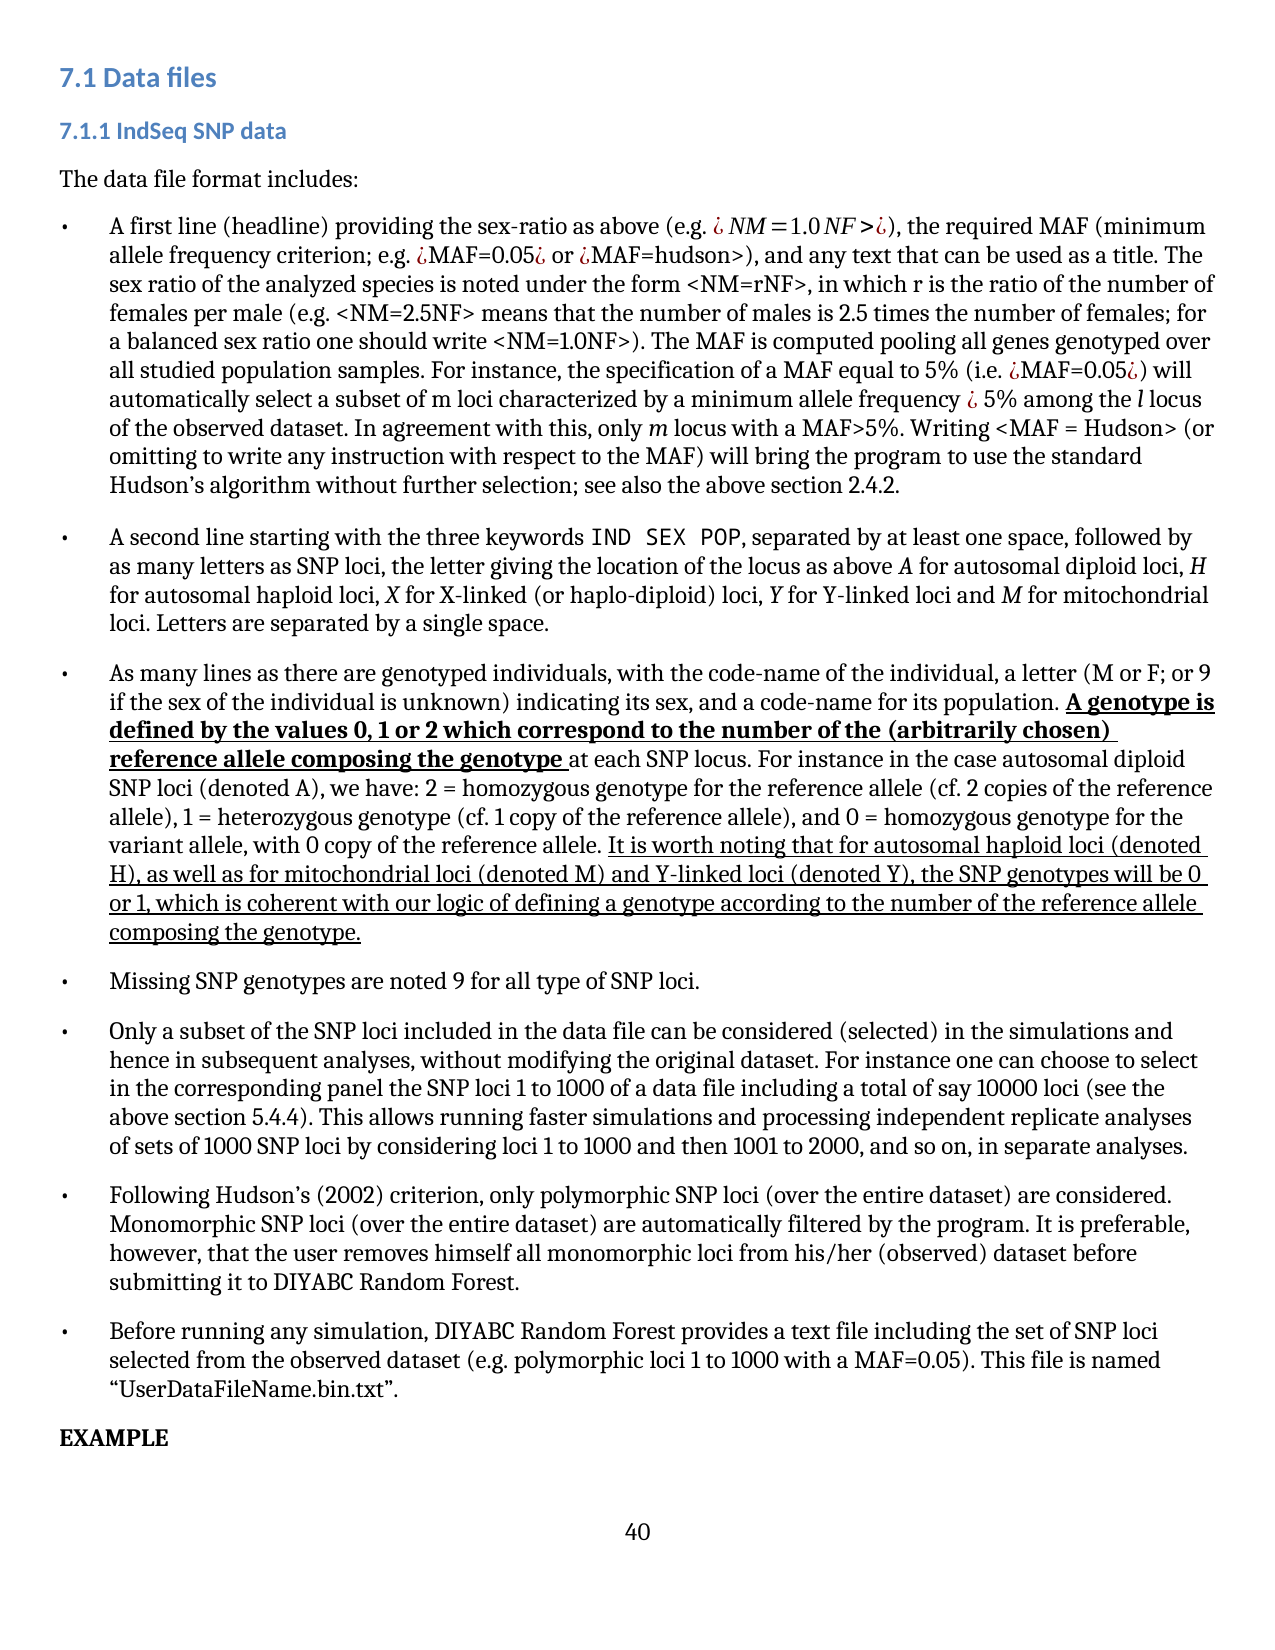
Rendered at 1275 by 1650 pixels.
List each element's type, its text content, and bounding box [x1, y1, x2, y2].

text EXAMPLE [59, 1424, 1216, 1453]
list Before running any simulation, DIYABC Random Forest provides a text file including the set of SNP loci selected from the observed dataset (e.g. polymorphic loci 1 to 1000 with a MAF=0.05). This file is named “UserDataFileName.bin.txt”. [59, 1317, 1216, 1403]
list Missing SNP genotypes are noted 9 for all type of SNP loci. [59, 967, 1216, 996]
list Only a subset of the SNP loci included in the data file can be considered (selected) in the simulations and hence in subsequent analyses, without modifying the original dataset. For instance one can choose to select in the corresponding panel the SNP loci 1 to 1000 of a data file including a total of say 10000 loci (see the above section 5.4.4). This allows running faster simulations and processing independent replicate analyses of sets of 1000 SNP loci by considering loci 1 to 1000 and then 1001 to 2000, and so on, in separate analyses. [59, 1017, 1216, 1161]
list A second line starting with the three keywords IND SEX POP, separated by at least one space, followed by as many letters as SNP loci, the letter giving the location of the locus as above A for autosomal diploid loci, H for autosomal haploid loci, X for X-linked (or haplo-diploid) loci, Y for Y-linked loci and M for mitochondrial loci. Letters are separated by a single space. [59, 521, 1216, 638]
list A first line (headline) providing the sex-ratio as above (e.g. ), the required MAF (minimum allele frequency criterion; e.g. MAF=0.05 or MAF=hudson>), and any text that can be used as a title. The sex ratio of the analyzed species is noted under the form <NM=rNF>, in which r is the ratio of the number of females per male (e.g. <NM=2.5NF> means that the number of males is 2.5 times the number of females; for a balanced sex ratio one should write <NM=1.0NF>). The MAF is computed pooling all genes genotyped over all studied population samples. For instance, the specification of a MAF equal to 5% (i.e. MAF=0.05) will automatically select a subset of m loci characterized by a minimum allele frequency 5% among the l locus of the observed dataset. In agreement with this, only m locus with a MAF>5%. Writing <MAF = Hudson> (or omitting to write any instruction with respect to the MAF) will bring the program to use the standard Hudson’s algorithm without further selection; see also the above section 2.4.2. [59, 212, 1216, 500]
list Following Hudson’s (2002) criterion, only polymorphic SNP loci (over the entire dataset) are considered. Monomorphic SNP loci (over the entire dataset) are automatically filtered by the program. It is preferable, however, that the user removes himself all monomorphic loci from his/her (observed) dataset before submitting it to DIYABC Random Forest. [59, 1181, 1216, 1296]
subtitle 7.1 Data files [59, 59, 1216, 95]
text 7.1.1 IndSeq SNP data [59, 116, 1216, 146]
text The data file format includes: [59, 165, 1216, 193]
list As many lines as there are genotyped individuals, with the code-name of the individual, a letter (M or F; or 9 if the sex of the individual is unknown) indicating its sex, and a code-name for its population. A genotype is defined by the values 0, 1 or 2 which correspond to the number of the (arbitrarily chosen) reference allele composing the genotype at each SNP locus. For instance in the case autosomal diploid SNP loci (denoted A), we have: 2 = homozygous genotype for the reference allele (cf. 2 copies of the reference allele), 1 = heterozygous genotype (cf. 1 copy of the reference allele), and 0 = homozygous genotype for the variant allele, with 0 copy of the reference allele. It is worth noting that for autosomal haploid loci (denoted H), as well as for mitochondrial loci (denoted M) and Y-linked loci (denoted Y), the SNP genotypes will be 0 or 1, which is coherent with our logic of defining a genotype according to the number of the reference allele composing the genotype. [59, 659, 1216, 946]
